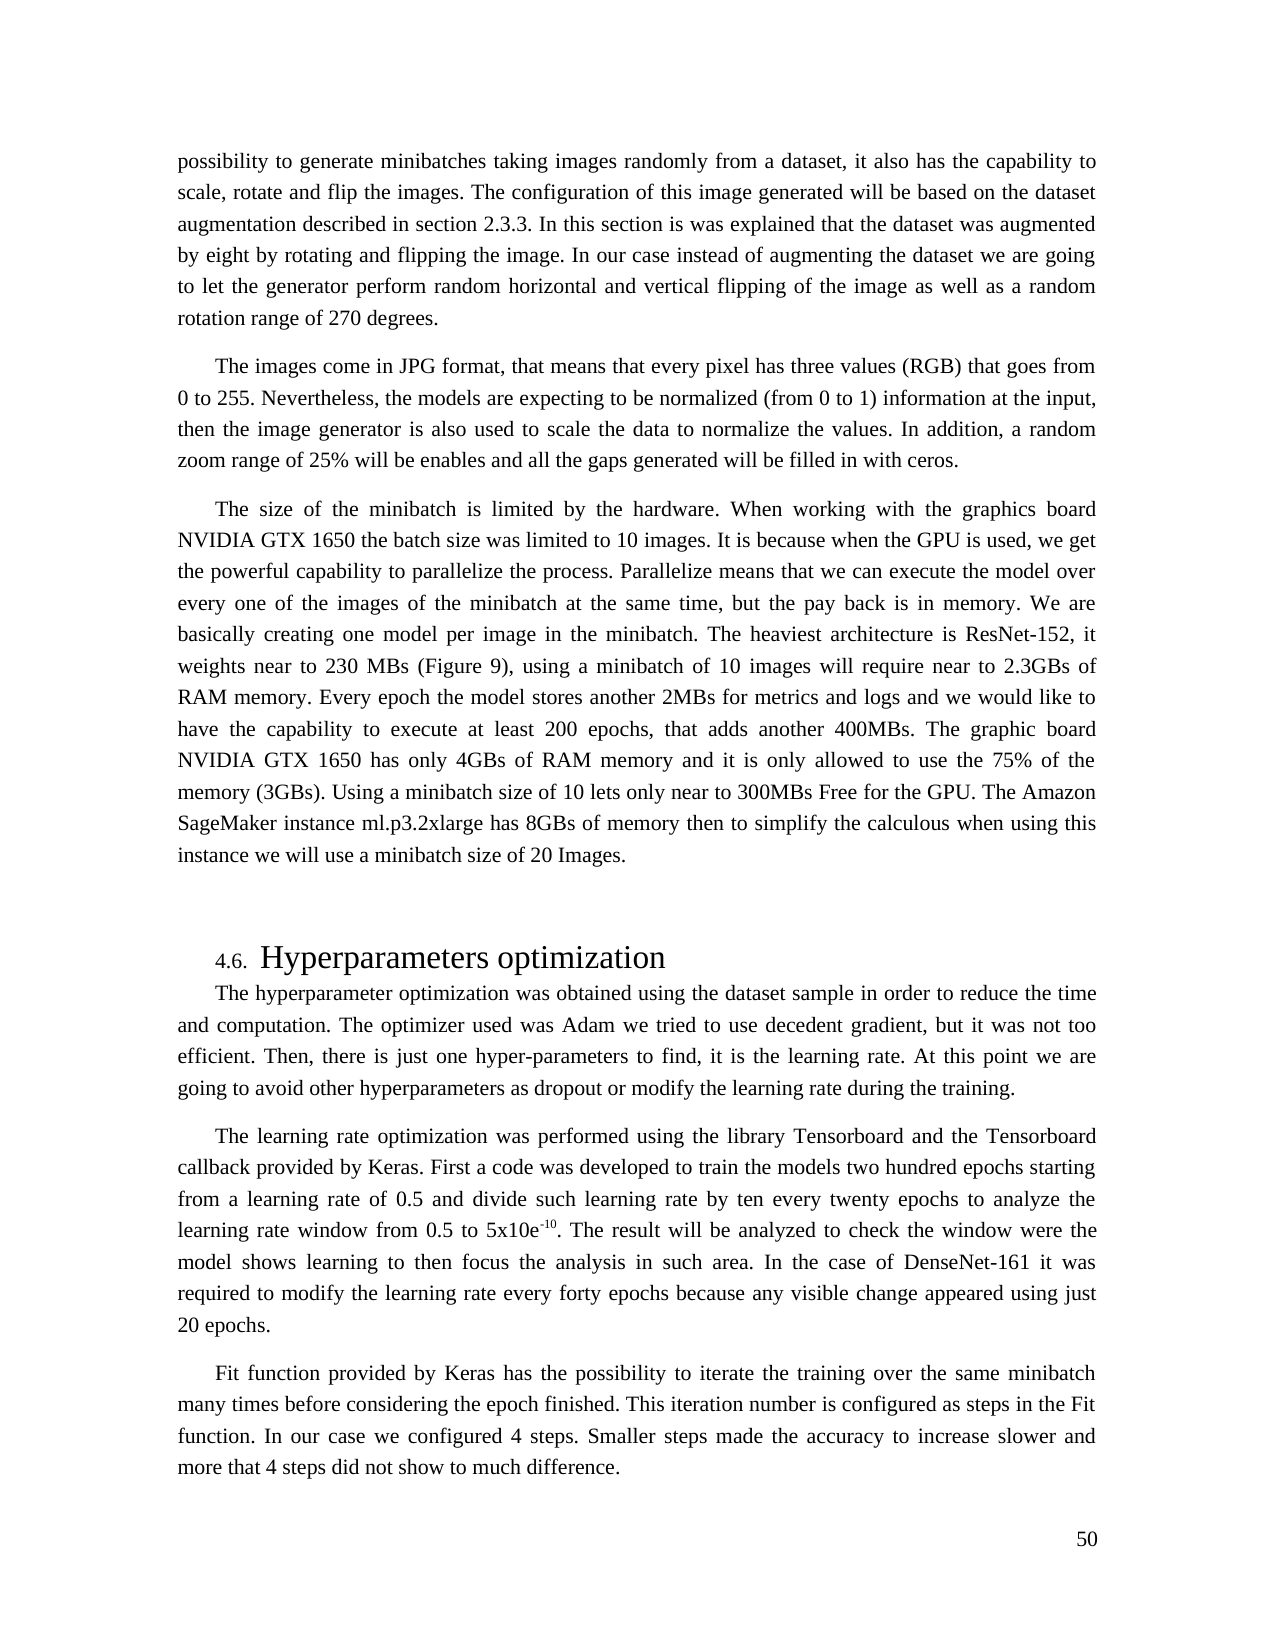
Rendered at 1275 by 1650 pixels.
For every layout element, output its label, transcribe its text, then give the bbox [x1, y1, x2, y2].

text The images come in JPG format, that means that every pixel has three values (RGB) that goes from 0 to 255. Nevertheless, the models are expecting to be normalized (from 0 to 1) information at the input, then the image generator is also used to scale the data to normalize the values. In addition, a random zoom range of 25% will be enables and all the gaps generated will be filled in with ceros. [177, 353, 1098, 473]
text The hyperparameter optimization was obtained using the dataset sample in order to reduce the time and computation. The optimizer used was Adam we tried to use decedent gradient, but it was not too efficient. Then, there is just one hyper-parameters to find, it is the learning rate. At this point we are going to avoid other hyperparameters as dropout or modify the learning rate during the training. [177, 980, 1098, 1100]
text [177, 148, 1098, 330]
subtitle Hyperparameters optimization [215, 938, 1098, 976]
text Fit function provided by Keras has the possibility to iterate the training over the same minibatch many times before considering the epoch finished. This iteration number is configured as steps in the Fit function. In our case we configured 4 steps. Smaller steps made the accuracy to increase slower and more that 4 steps did not show to much difference. [177, 1360, 1098, 1479]
text The size of the minibatch is limited by the hardware. When working with the graphics board NVIDIA GTX 1650 the batch size was limited to 10 images. It is because when the GPU is used, we get the powerful capability to parallelize the process. Parallelize means that we can execute the model over every one of the images of the minibatch at the same time, but the pay back is in memory. We are basically creating one model per image in the minibatch. The heaviest architecture is ResNet-152, it weights near to 230 MBs (Figure 9), using a minibatch of 10 images will require near to 2.3GBs of RAM memory. Every epoch the model stores another 2MBs for metrics and logs and we would like to have the capability to execute at least 200 epochs, that adds another 400MBs. The graphic board NVIDIA GTX 1650 has only 4GBs of RAM memory and it is only allowed to use the 75% of the memory (3GBs). Using a minibatch size of 10 lets only near to 300MBs Free for the GPU. The Amazon SageMaker instance ml.p3.2xlarge has 8GBs of memory then to simplify the calculous when using this instance we will use a minibatch size of 20 Images. [177, 496, 1098, 867]
text The learning rate optimization was performed using the library Tensorboard and the Tensorboard callback provided by Keras. First a code was developed to train the models two hundred epochs starting from a learning rate of 0.5 and divide such learning rate by ten every twenty epochs to analyze the learning rate window from 0.5 to 5x10e-10. The result will be analyzed to check the window were the model shows learning to then focus the analysis in such area. In the case of DenseNet-161 it was required to modify the learning rate every forty epochs because any visible change appeared using just 20 epochs. [177, 1123, 1098, 1337]
